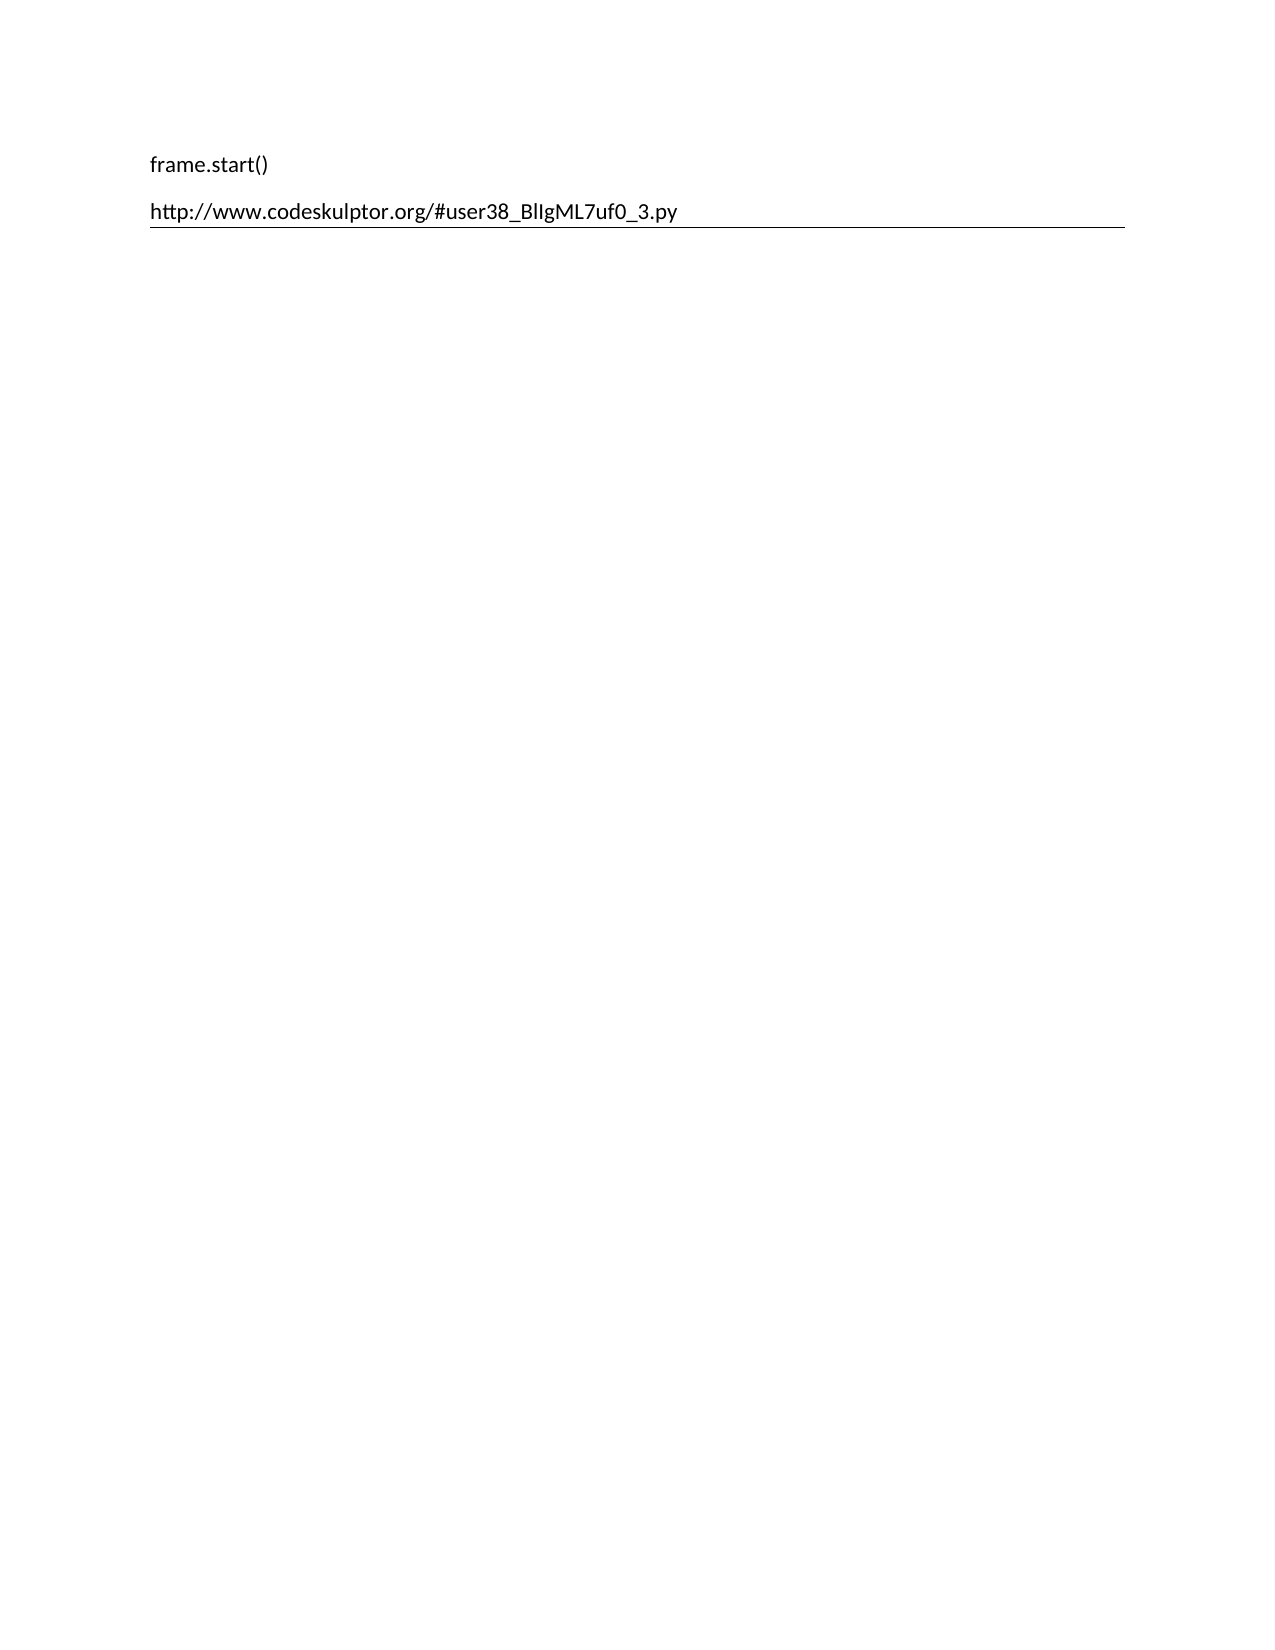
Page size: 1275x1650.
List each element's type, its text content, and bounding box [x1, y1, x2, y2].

text http://www.codeskulptor.org/#user38_BlIgML7uf0_3.py [150, 197, 1125, 227]
text frame.start() [150, 150, 1125, 178]
